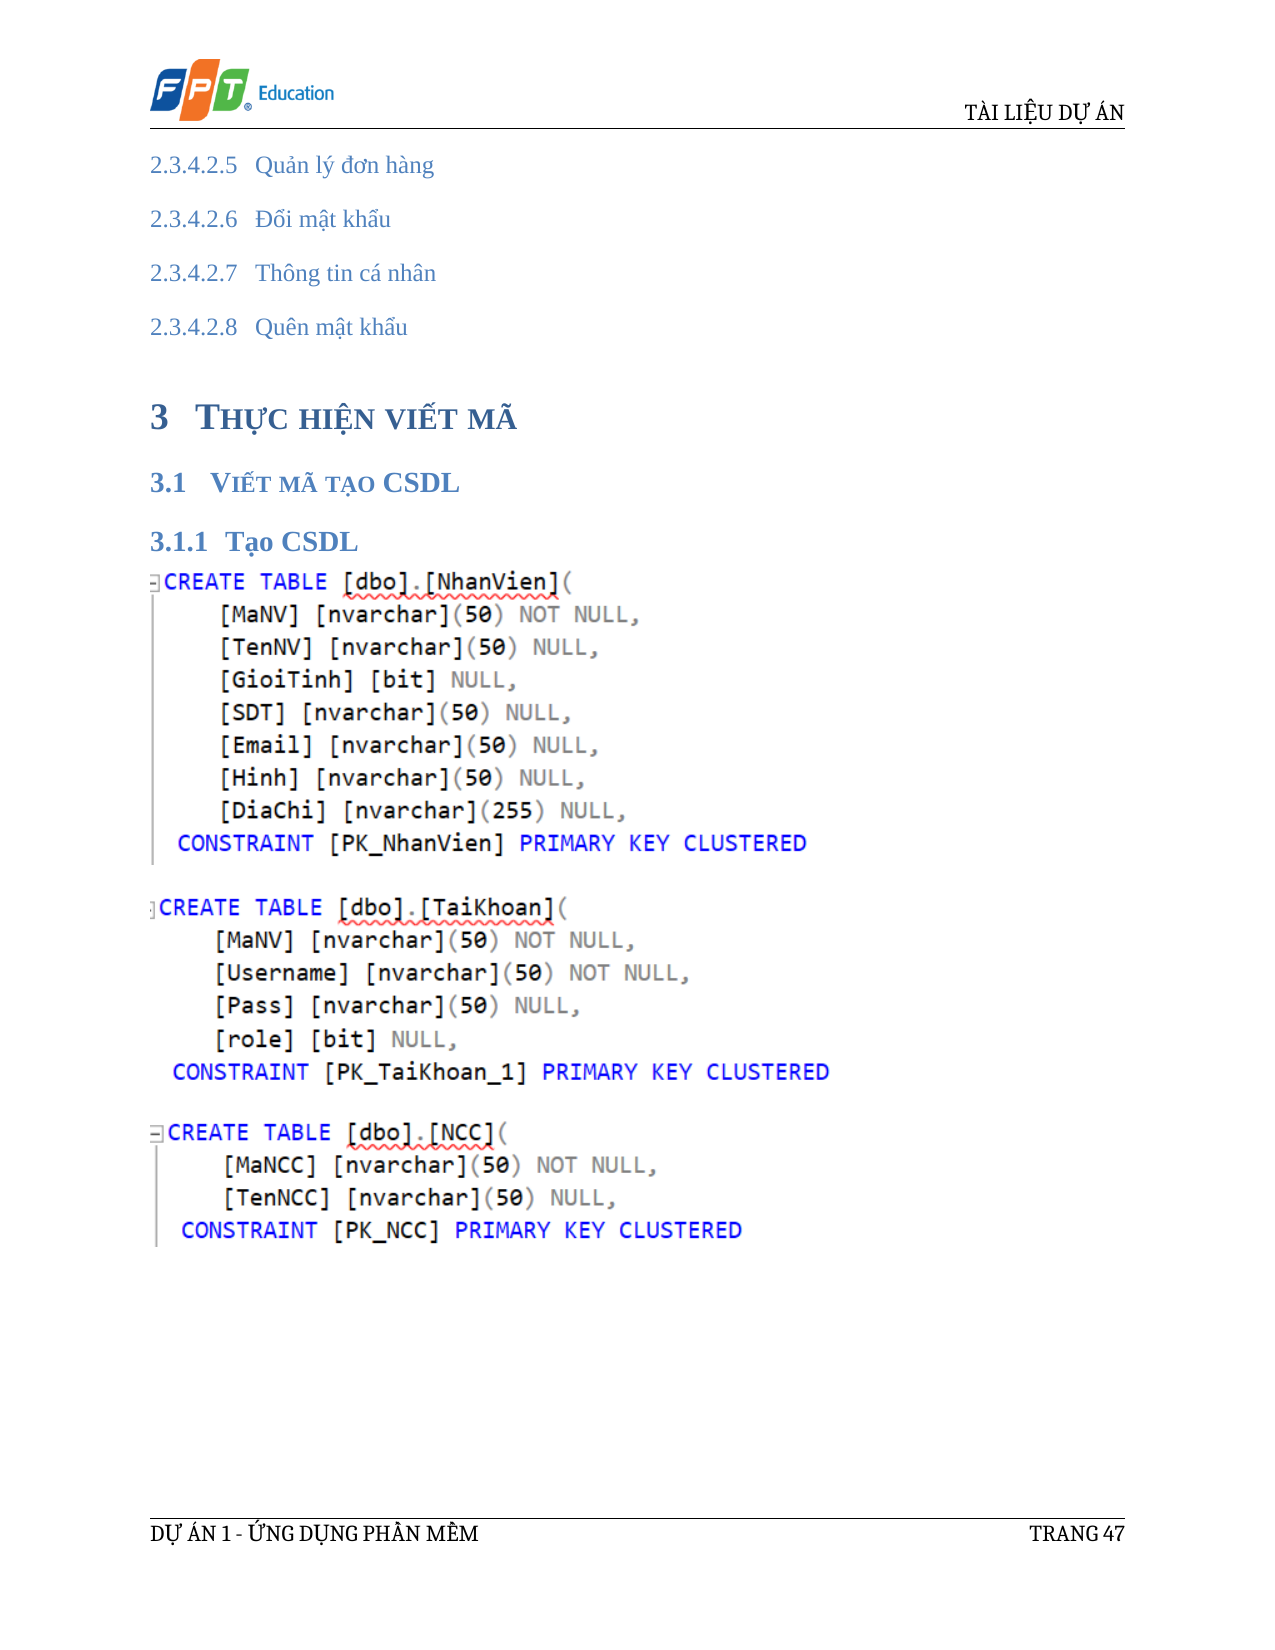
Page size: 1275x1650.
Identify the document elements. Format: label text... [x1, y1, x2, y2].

subtitle Tạo CSDL [150, 524, 1125, 558]
subtitle Viết mã tạo CSDL [150, 465, 1125, 498]
picture [150, 59, 336, 121]
picture [150, 1114, 779, 1247]
subtitle Quản lý đơn hàng [150, 150, 1125, 179]
subtitle Thông tin cá nhân [150, 258, 1125, 286]
subtitle Đổi mật khẩu [150, 204, 1125, 233]
picture [150, 889, 877, 1090]
subtitle Quên mật khẩu [150, 312, 1125, 340]
picture [150, 562, 849, 865]
subtitle Thực hiện viết mã [150, 394, 1125, 438]
